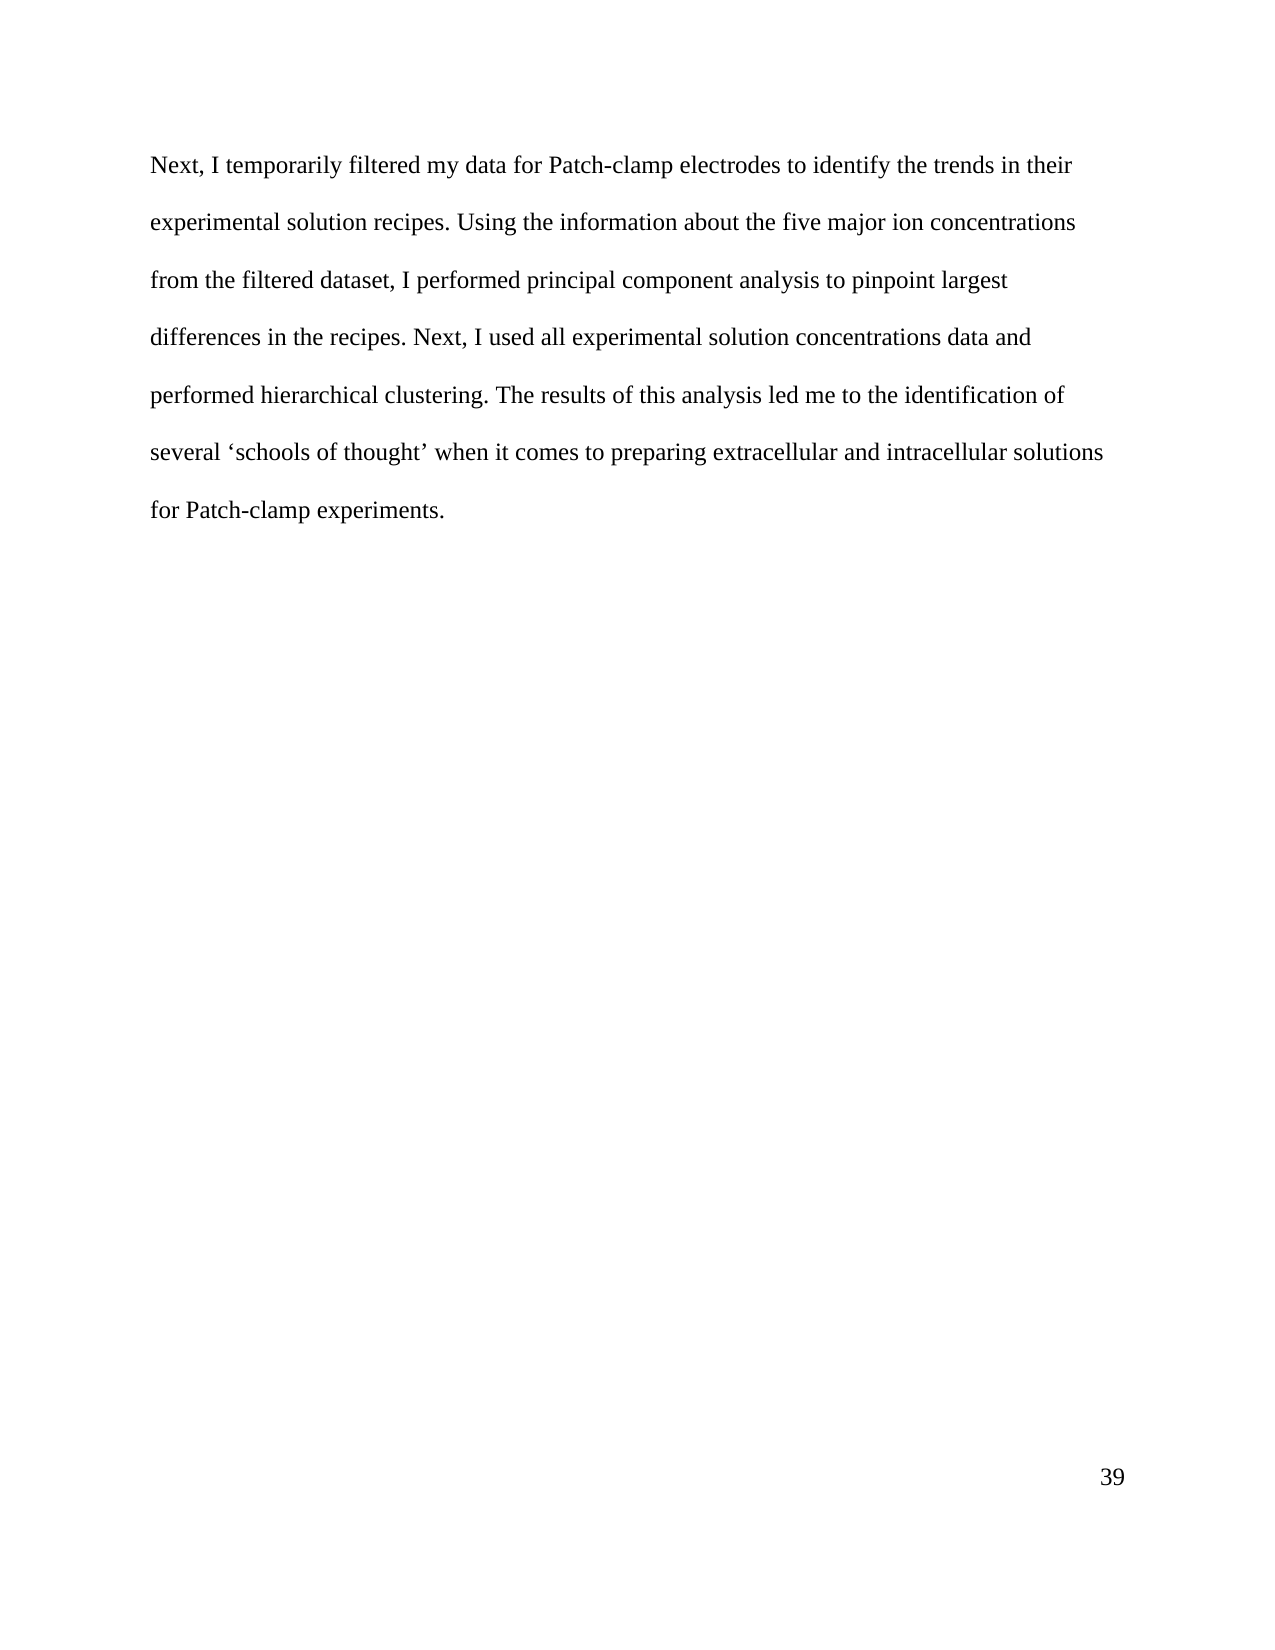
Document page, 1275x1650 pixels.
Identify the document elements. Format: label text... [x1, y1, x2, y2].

text Next, I temporarily filtered my data for Patch-clamp electrodes to identify the trends in their experimental solution recipes. Using the information about the five major ion concentrations from the filtered dataset, I performed principal component analysis to pinpoint largest differences in the recipes. Next, I used all experimental solution concentrations data and performed hierarchical clustering. The results of this analysis led me to the identification of several ‘schools of thought’ when it comes to preparing extracellular and intracellular solutions for Patch-clamp experiments. [150, 150, 1125, 524]
